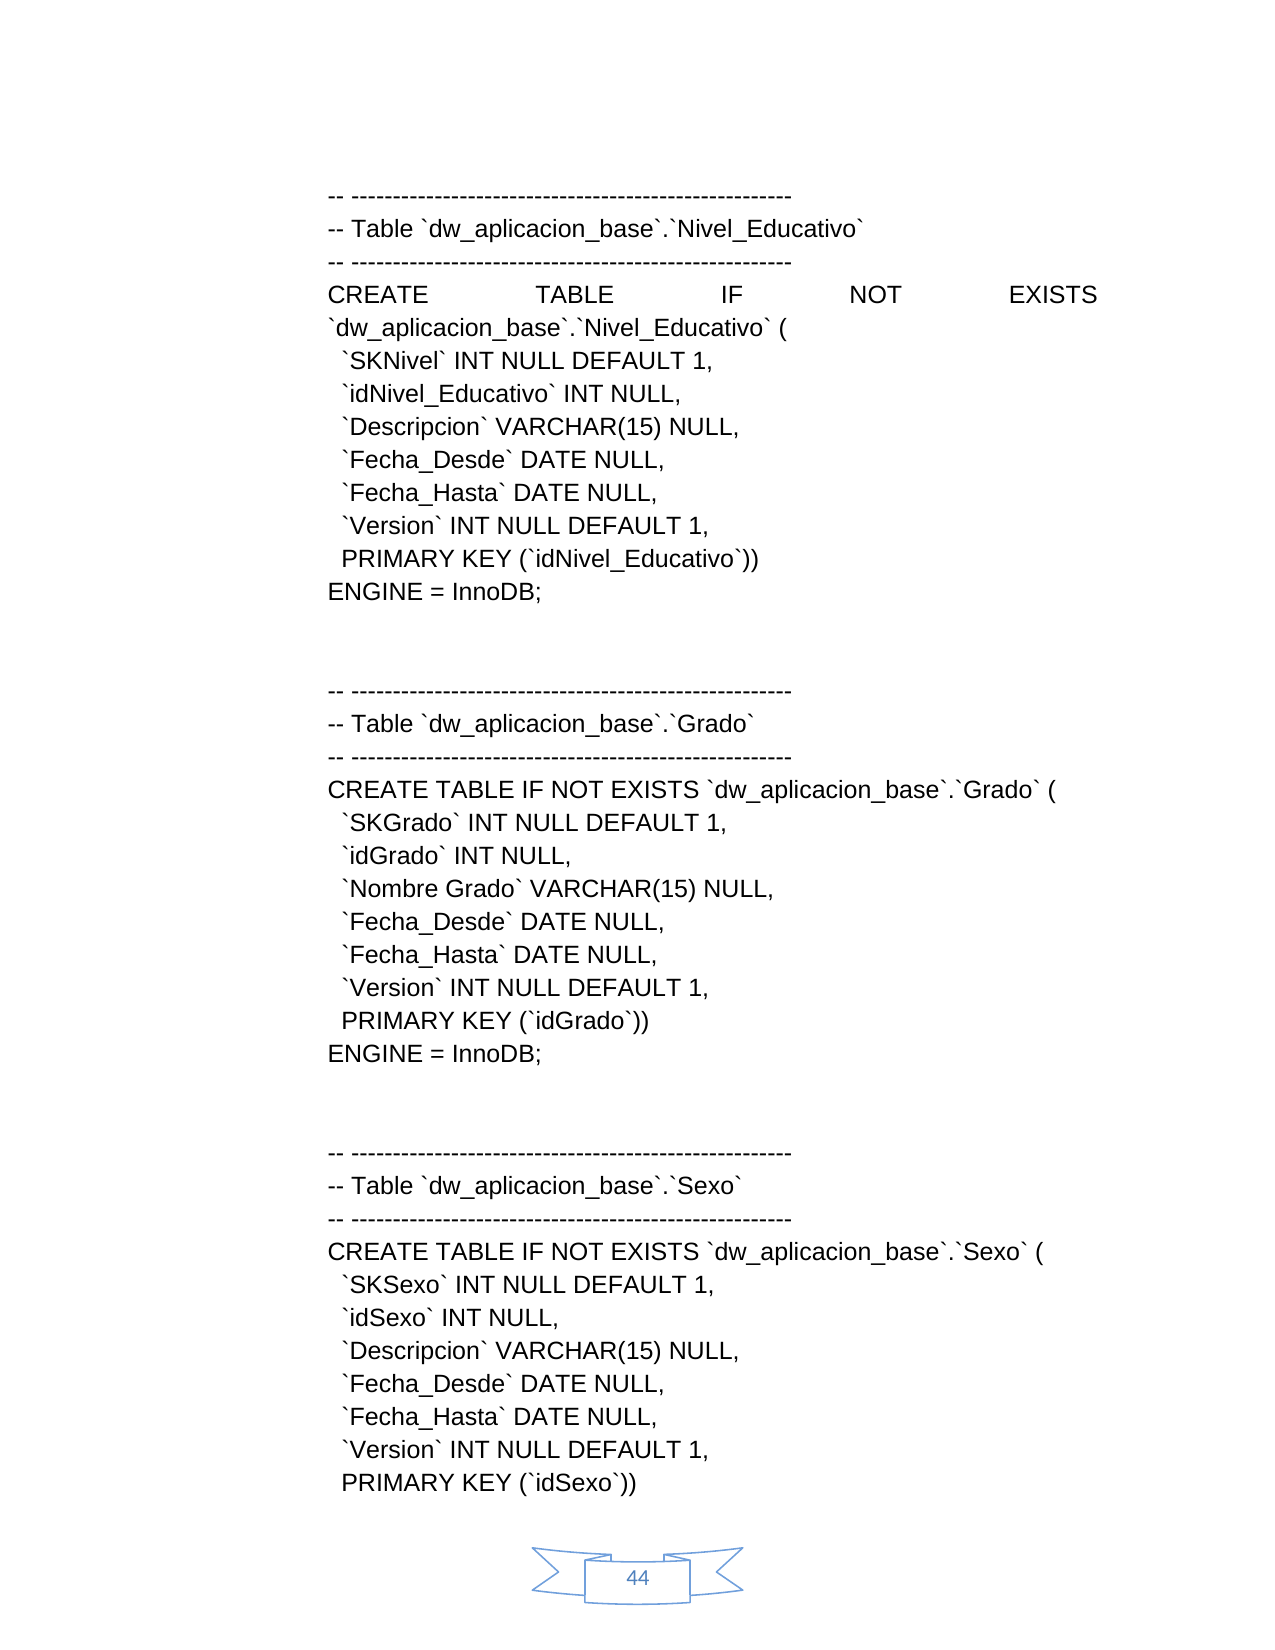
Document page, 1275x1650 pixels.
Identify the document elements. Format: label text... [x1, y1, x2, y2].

list `Fecha_Desde` DATE NULL, [327, 1369, 1098, 1398]
list -- ----------------------------------------------------- [327, 181, 1098, 209]
list `Version` INT NULL DEFAULT 1, [327, 1435, 1098, 1464]
list -- ----------------------------------------------------- [327, 1204, 1098, 1233]
list -- Table `dw_aplicacion_base`.`Nivel_Educativo` [327, 214, 1098, 242]
list `Descripcion` VARCHAR(15) NULL, [327, 412, 1098, 441]
list `Fecha_Desde` DATE NULL, [327, 445, 1098, 473]
list `SKNivel` INT NULL DEFAULT 1, [327, 346, 1098, 374]
list `Version` INT NULL DEFAULT 1, [327, 511, 1098, 539]
list `SKGrado` INT NULL DEFAULT 1, [327, 808, 1098, 837]
list CREATE TABLE IF NOT EXISTS `dw_aplicacion_base`.`Sexo` ( [327, 1237, 1098, 1266]
list PRIMARY KEY (`idNivel_Educativo`)) [327, 544, 1098, 573]
list PRIMARY KEY (`idSexo`)) [327, 1468, 1098, 1497]
list `idSexo` INT NULL, [327, 1303, 1098, 1332]
list -- ----------------------------------------------------- [327, 1138, 1098, 1167]
list `Fecha_Hasta` DATE NULL, [327, 1402, 1098, 1431]
list `Fecha_Hasta` DATE NULL, [327, 478, 1098, 507]
list `idNivel_Educativo` INT NULL, [327, 379, 1098, 407]
list `Descripcion` VARCHAR(15) NULL, [327, 1336, 1098, 1365]
list `Nombre Grado` VARCHAR(15) NULL, [327, 874, 1098, 903]
list `SKSexo` INT NULL DEFAULT 1, [327, 1270, 1098, 1299]
list -- Table `dw_aplicacion_base`.`Sexo` [327, 1171, 1098, 1200]
list `idGrado` INT NULL, [327, 841, 1098, 870]
list -- ----------------------------------------------------- [327, 247, 1098, 275]
list PRIMARY KEY (`idGrado`)) [327, 1006, 1098, 1035]
list CREATE TABLE IF NOT EXISTS `dw_aplicacion_base`.`Nivel_Educativo` ( [327, 280, 1098, 341]
list `Fecha_Desde` DATE NULL, [327, 907, 1098, 936]
list -- ----------------------------------------------------- [327, 742, 1098, 771]
list -- Table `dw_aplicacion_base`.`Grado` [327, 709, 1098, 738]
list ENGINE = InnoDB; [327, 577, 1098, 606]
list -- ----------------------------------------------------- [327, 676, 1098, 705]
list `Fecha_Hasta` DATE NULL, [327, 940, 1098, 969]
list `Version` INT NULL DEFAULT 1, [327, 973, 1098, 1002]
list ENGINE = InnoDB; [327, 1039, 1098, 1068]
list CREATE TABLE IF NOT EXISTS `dw_aplicacion_base`.`Grado` ( [327, 775, 1098, 804]
